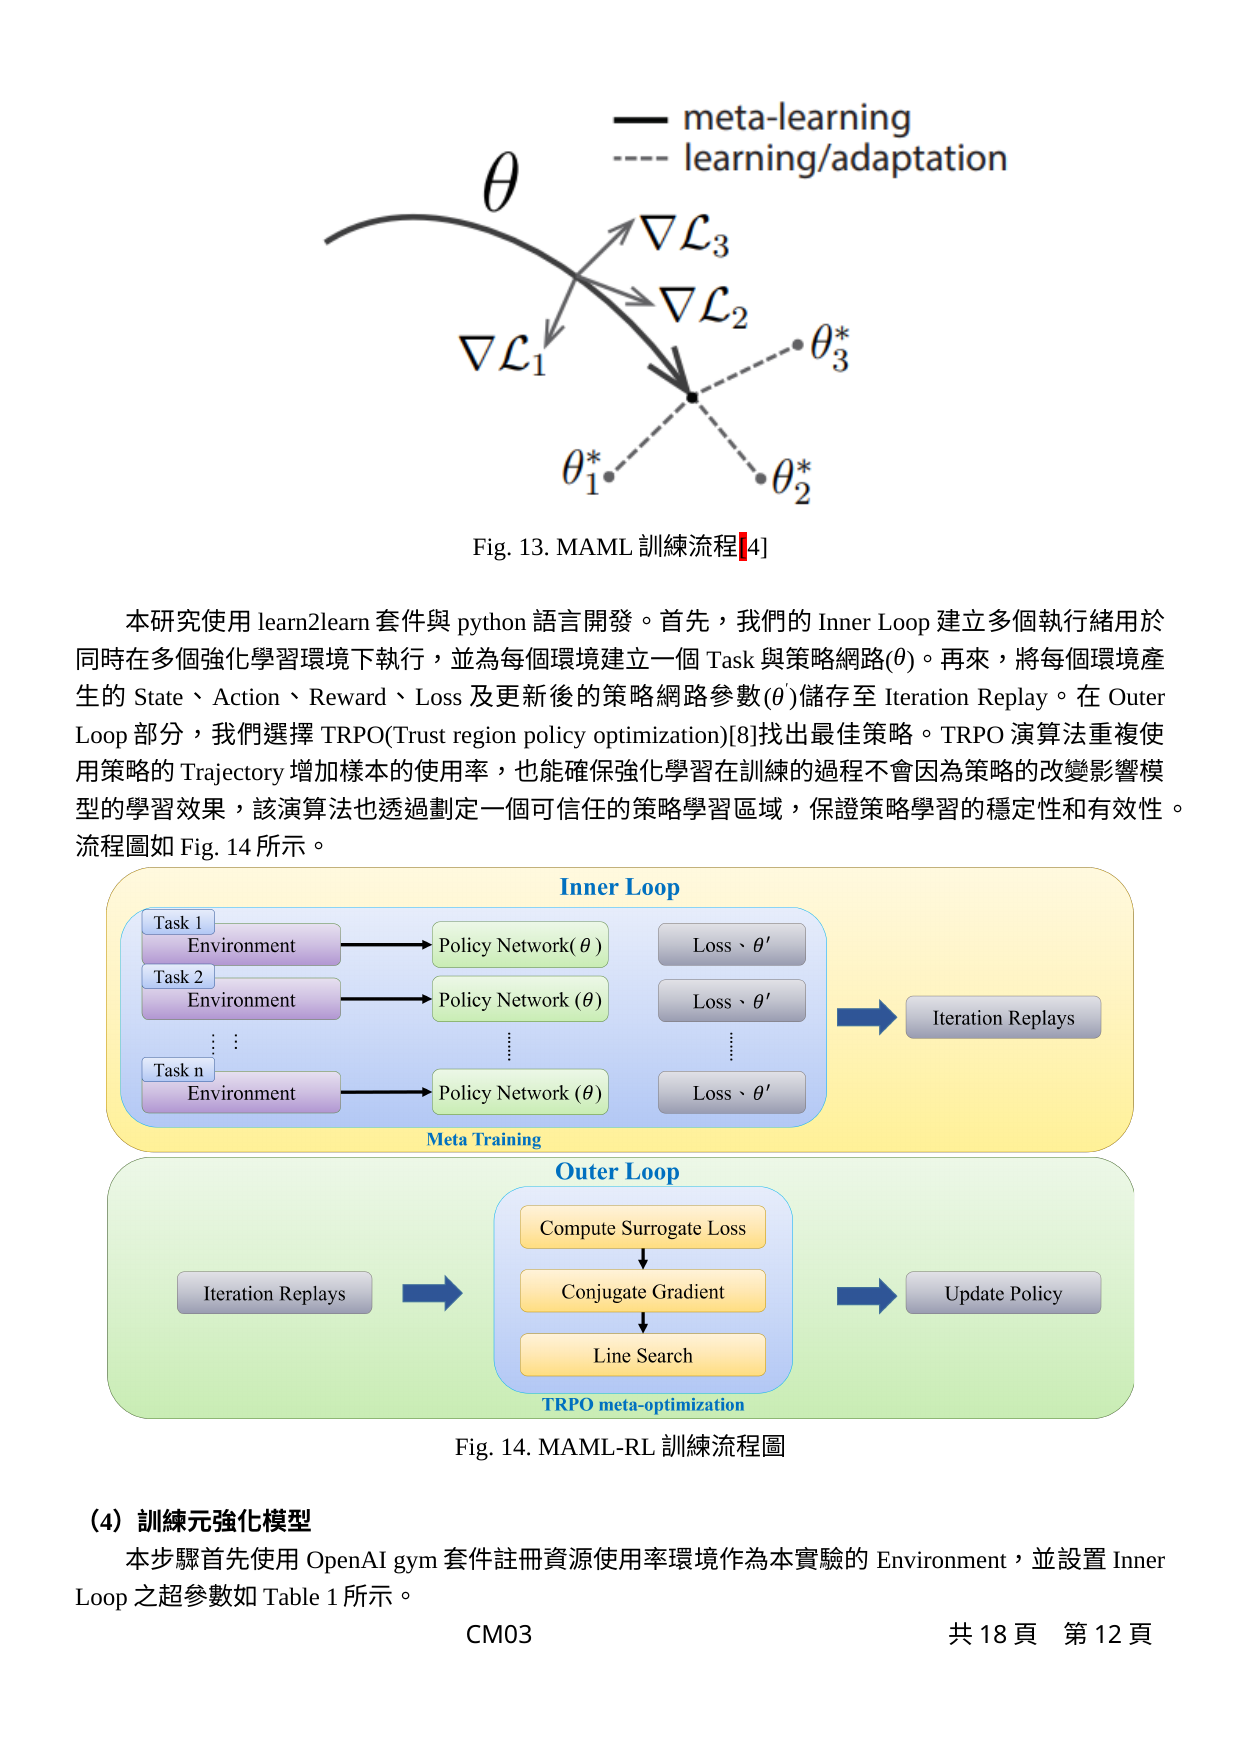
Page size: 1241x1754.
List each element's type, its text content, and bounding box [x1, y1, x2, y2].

text 本步驟首先使用OpenAI gym套件註冊資源使用率環境作為本實驗的Environment，並設置Inner Loop之超參數如Table 1所示。 [75, 1538, 1165, 1613]
text 本研究使用learn2learn套件與python語言開發。首先，我們的Inner Loop建立多個執行緒用於同時在多個強化學習環境下執行，並為每個環境建立一個Task與策略網路()。再來，將每個環境產生的State、Action、Reward、Loss及更新後的策略網路參數()儲存至Iteration Replay。在Outer Loop部分，我們選擇TRPO(Trust region policy optimization)[8]找出最佳策略。TRPO演算法重複使用策略的Trajectory增加樣本的使用率，也能確保強化學習在訓練的過程不會因為策略的改變影響模型的學習效果，該演算法也透過劃定一個可信任的策略學習區域，保證策略學習的穩定性和有效性。流程圖如Fig. 14所示。 [75, 601, 1165, 863]
picture [106, 863, 1135, 1426]
text （4）訓練元強化模型 [75, 1501, 1165, 1538]
picture [248, 76, 1042, 520]
